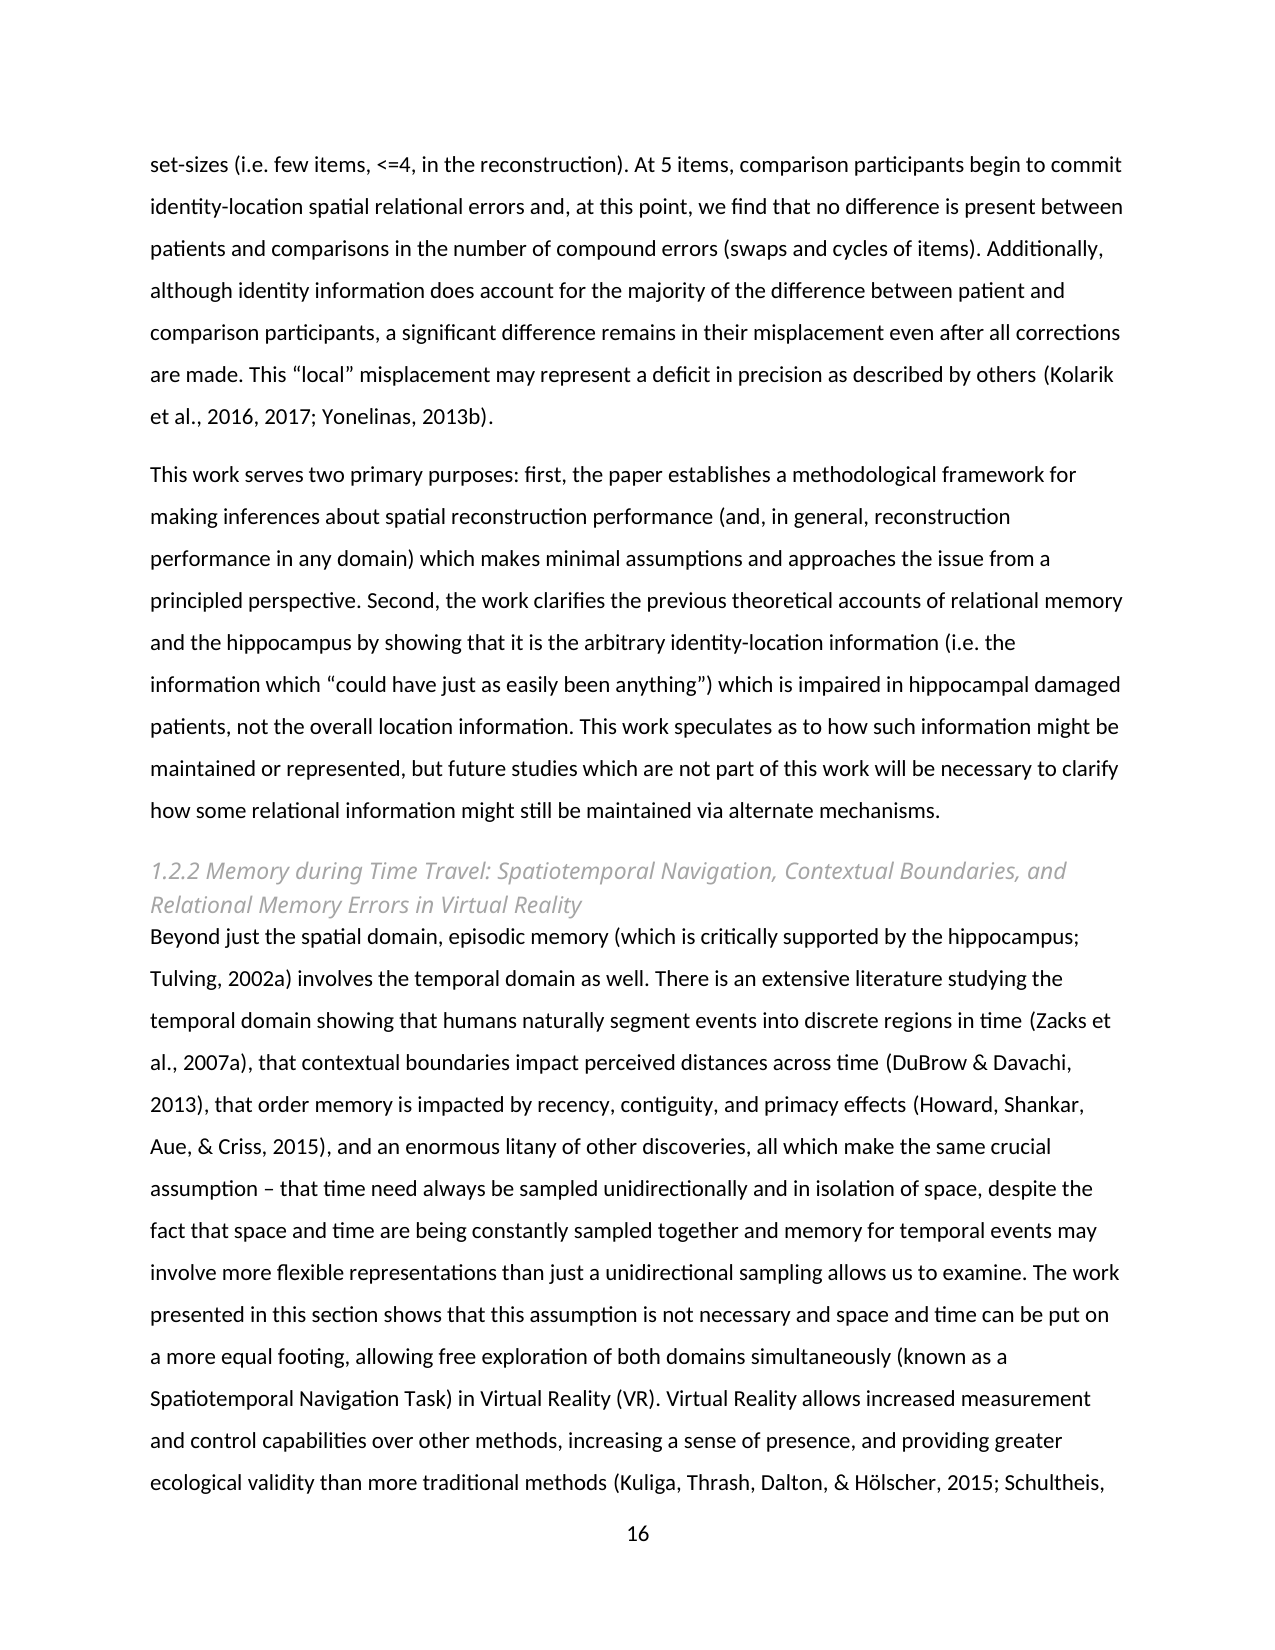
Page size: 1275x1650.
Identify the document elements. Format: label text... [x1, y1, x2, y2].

text This work serves two primary purposes: first, the paper establishes a methodological framework for making inferences about spatial reconstruction performance (and, in general, reconstruction performance in any domain) which makes minimal assumptions and approaches the issue from a principled perspective. Second, the work clarifies the previous theoretical accounts of relational memory and the hippocampus by showing that it is the arbitrary identity-location information (i.e. the information which “could have just as easily been anything”) which is impaired in hippocampal damaged patients, not the overall location information. This work speculates as to how such information might be maintained or represented, but future studies which are not part of this work will be necessary to clarify how some relational information might still be maintained via alternate mechanisms. [150, 461, 1125, 824]
subtitle 1.2.2 Memory during Time Travel: Spatiotemporal Navigation, Contextual Boundaries, and Relational Memory Errors in Virtual Reality [150, 855, 1125, 920]
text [150, 922, 1125, 1496]
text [150, 150, 1125, 430]
